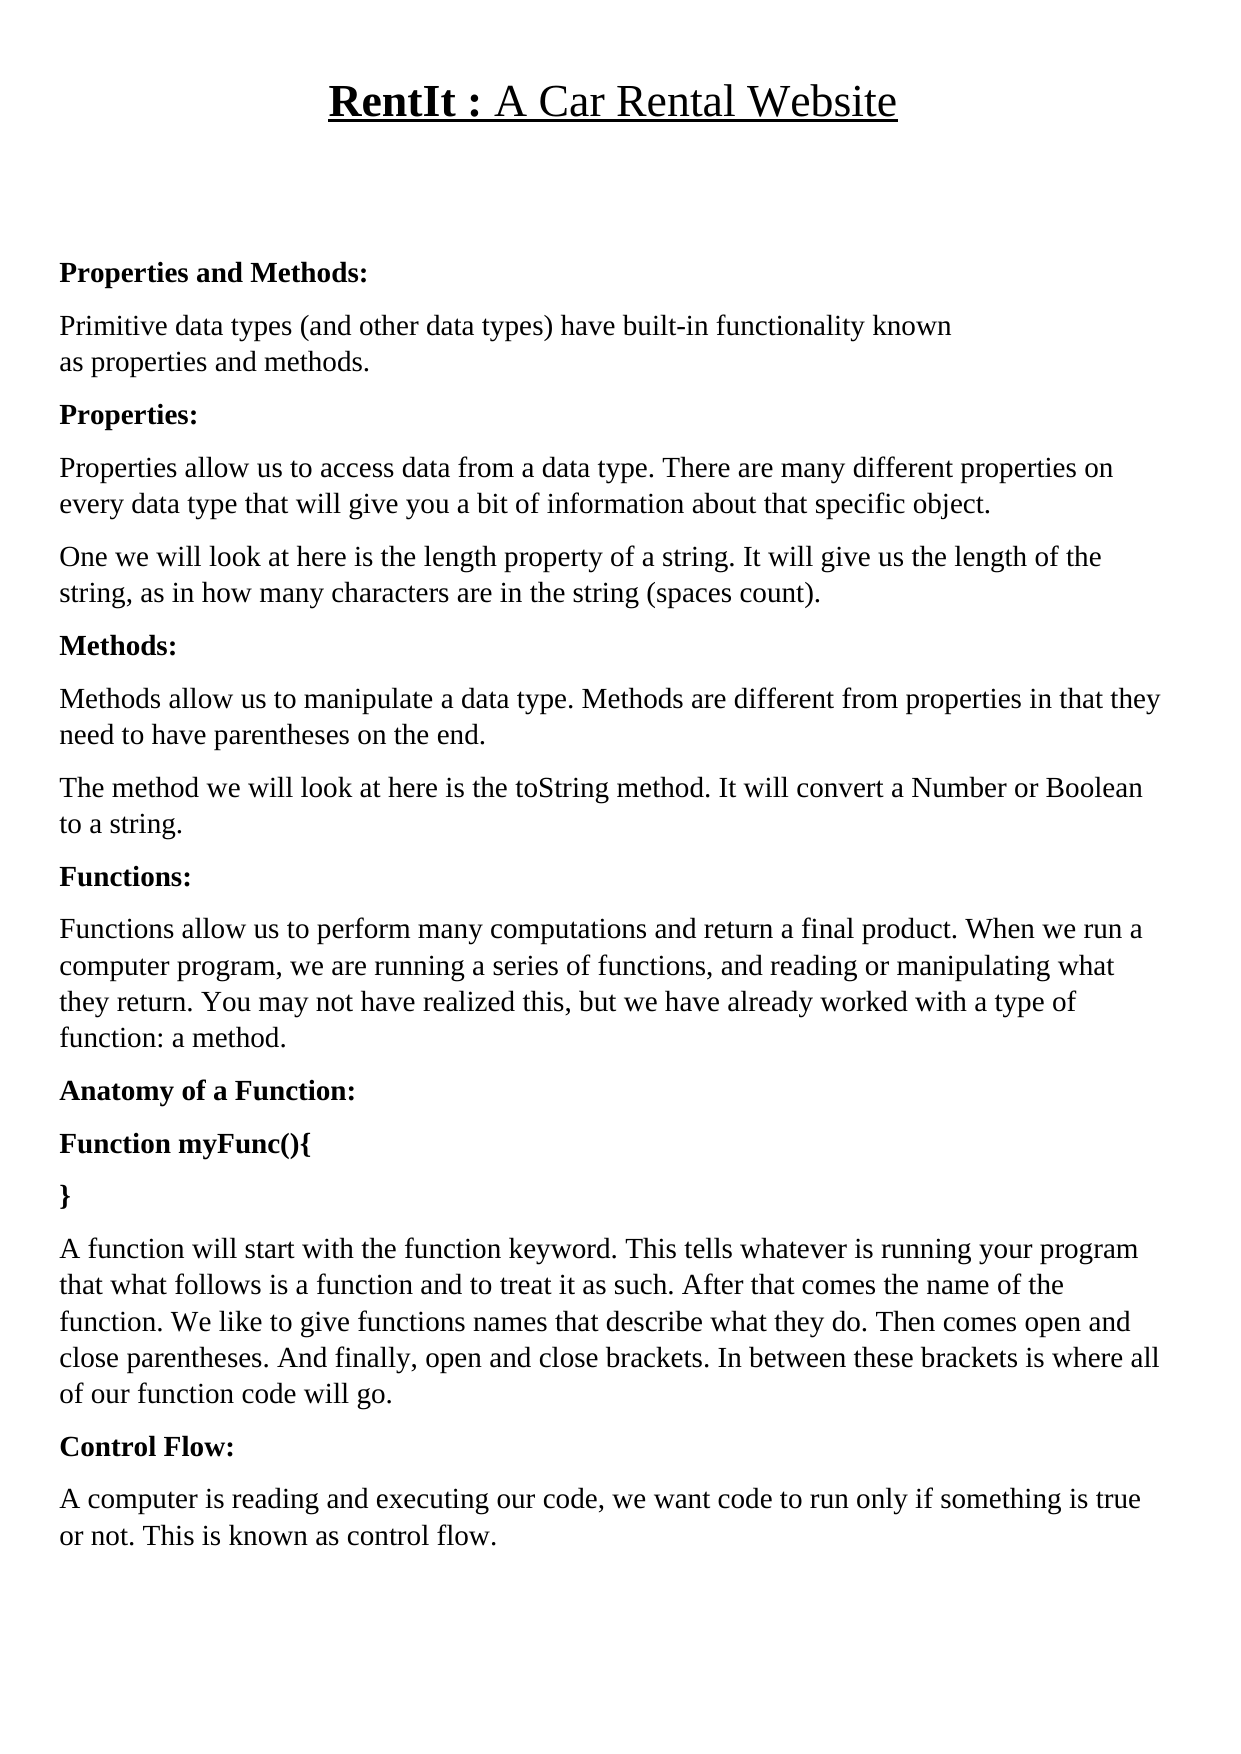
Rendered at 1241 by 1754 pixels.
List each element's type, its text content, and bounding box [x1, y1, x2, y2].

text Properties: [59, 397, 1167, 431]
text Methods: [59, 628, 1167, 662]
text Methods allow us to manipulate a data type. Methods are different from properties in that they need to have parentheses on the end. [59, 681, 1167, 751]
text Properties and Methods: [59, 256, 1167, 289]
text One we will look at here is the length property of a string. It will give us the length of the string, as in how many characters are in the string (spaces count). [59, 539, 1167, 609]
text A computer is reading and executing our code, we want code to run only if something is true or not. This is known as control flow. [59, 1482, 1167, 1551]
text A function will start with the function keyword. This tells whatever is running your program that what follows is a function and to treat it as such. After that comes the name of the function. We like to give functions names that describe what they do. Then comes open and close parentheses. And finally, open and close brackets. In between these brackets is where all of our function code will go. [59, 1231, 1167, 1409]
text Function myFunc(){ [59, 1126, 1167, 1159]
text Anatomy of a Function: [59, 1073, 1167, 1106]
text Functions: [59, 859, 1167, 892]
text } [59, 1178, 1167, 1212]
text Properties allow us to access data from a data type. There are many different properties on every data type that will give you a bit of information about that specific object. [59, 450, 1167, 520]
text The method we will look at here is the toString method. It will convert a Number or Boolean to a string. [59, 770, 1167, 839]
text Control Flow: [59, 1429, 1167, 1462]
text Primitive data types (and other data types) have built-in functionality known as properties and methods. [59, 308, 1167, 378]
text Functions allow us to perform many computations and return a final product. When we run a computer program, we are running a series of functions, and reading or manipulating what they return. You may not have realized this, but we have already worked with a type of function: a method. [59, 912, 1167, 1054]
